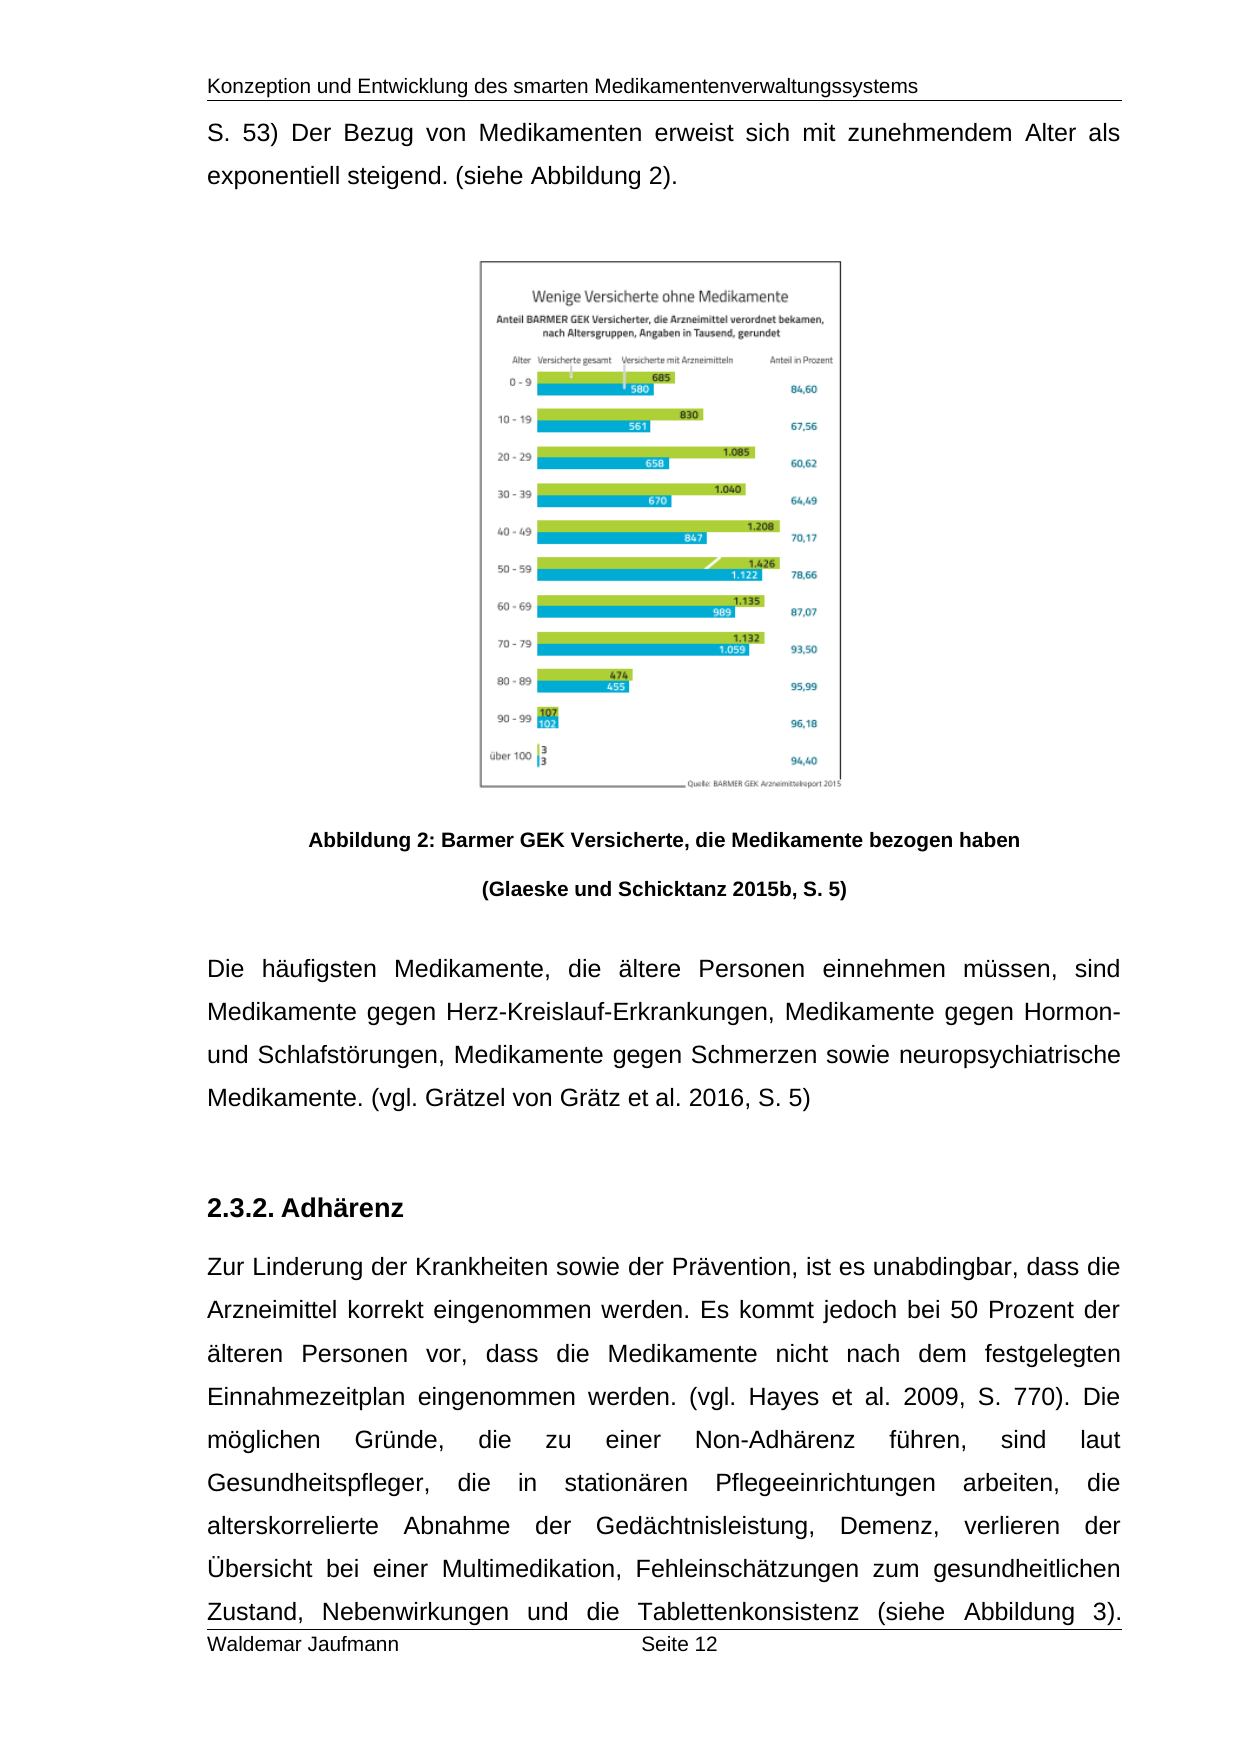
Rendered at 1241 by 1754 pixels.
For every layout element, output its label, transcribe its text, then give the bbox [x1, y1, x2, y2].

text Die häufigsten Medikamente, die ältere Personen einnehmen müssen, sind Medikamente gegen Herz-Kreislauf-Erkrankungen, Medikamente gegen Hormon- und Schlafstörungen, Medikamente gegen Schmerzen sowie neuropsychiatrische Medikamente. (vgl. Grätzel von Grätz et al. 2016, S. 5) [207, 954, 1122, 1112]
picture [449, 247, 880, 802]
subtitle Adhärenz [207, 1190, 1122, 1224]
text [207, 1252, 1122, 1626]
text Abbildung 2: Barmer GEK Versicherte, die Medikamente bezogen haben [207, 828, 1122, 852]
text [207, 118, 1122, 190]
text (Glaeske und Schicktanz 2015b, S. 5) [207, 877, 1122, 901]
